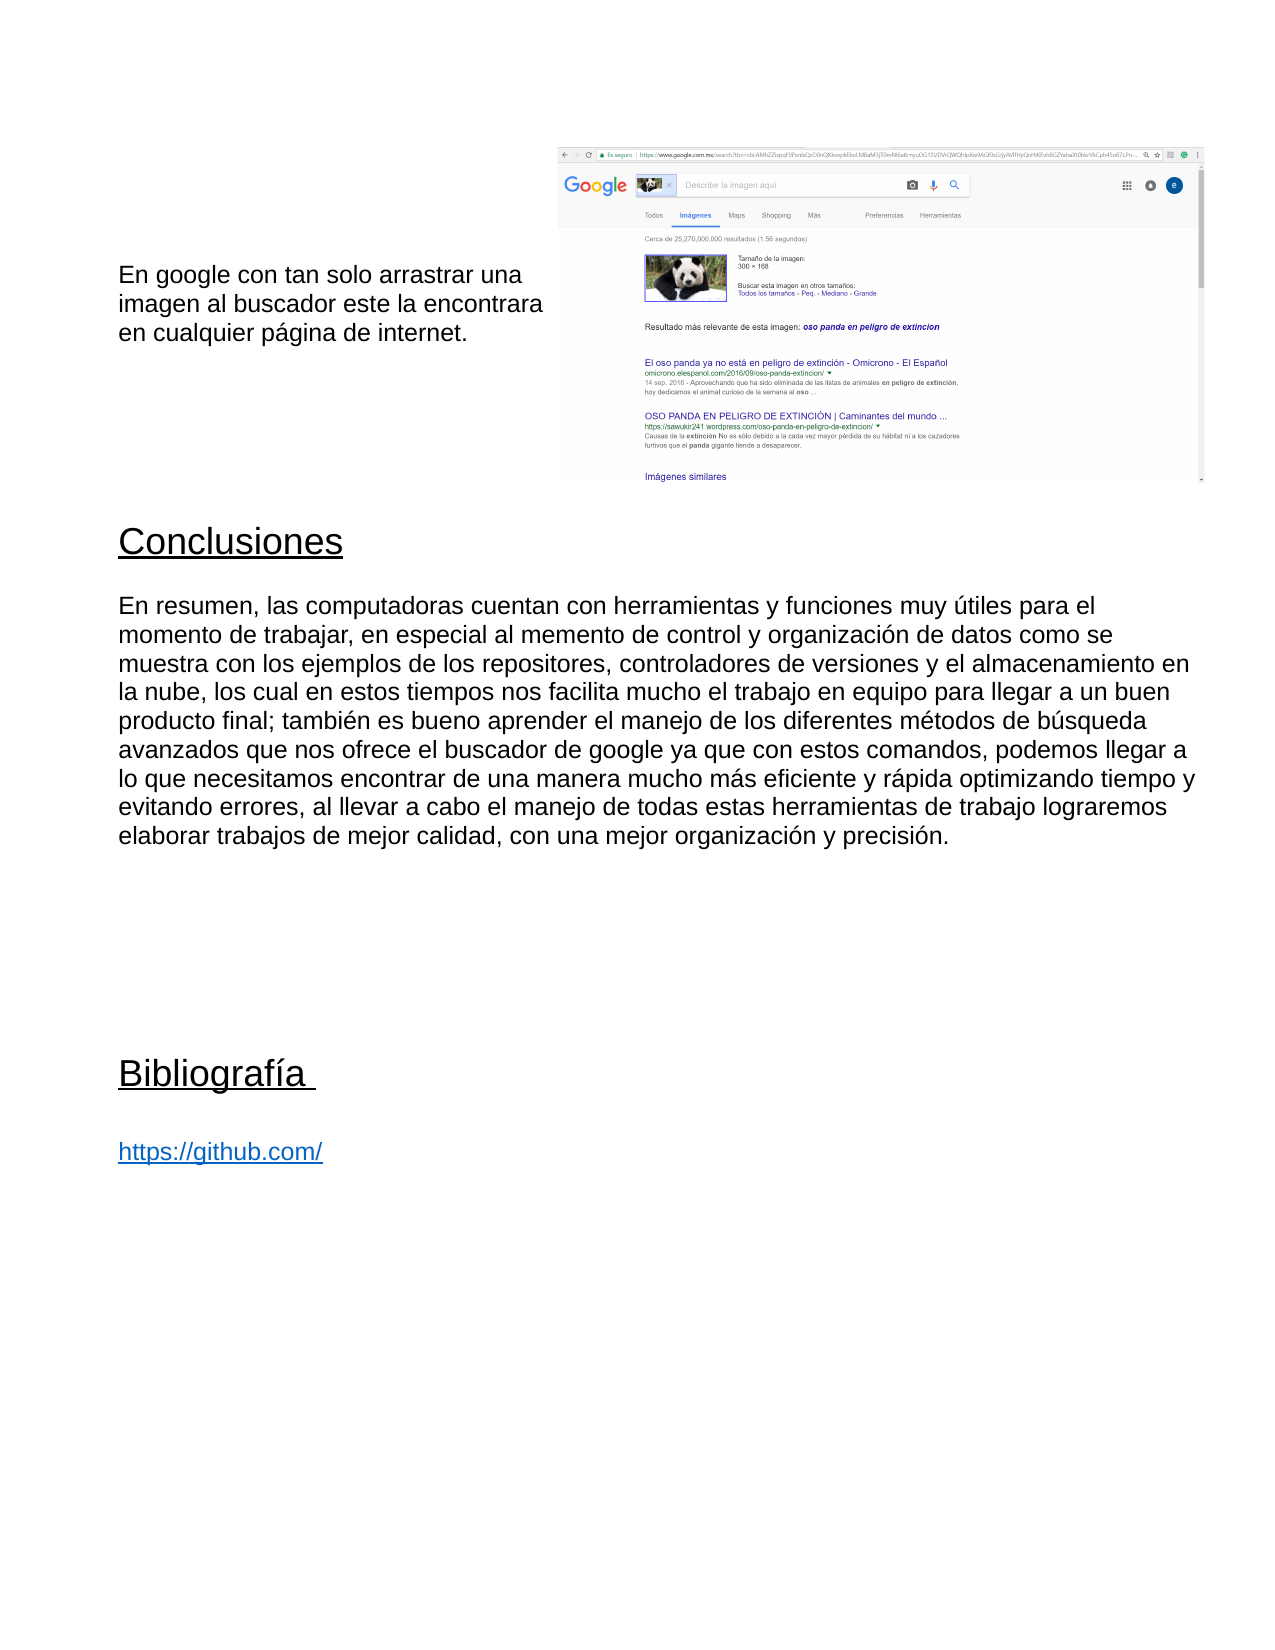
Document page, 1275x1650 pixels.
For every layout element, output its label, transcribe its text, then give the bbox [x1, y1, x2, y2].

text Conclusiones [118, 519, 1205, 562]
text Bibliografía [118, 1051, 1205, 1094]
picture [557, 147, 1205, 260]
picture [557, 347, 1205, 483]
text En resumen, las computadoras cuentan con herramientas y funciones muy útiles para el momento de trabajar, en especial al memento de control y organización de datos como se muestra con los ejemplos de los repositores, controladores de versiones y el almacenamiento en la nube, los cual en estos tiempos nos facilita mucho el trabajo en equipo para llegar a un buen producto final; también es bueno aprender el manejo de los diferentes métodos de búsqueda avanzados que nos ofrece el buscador de google ya que con estos comandos, podemos llegar a lo que necesitamos encontrar de una manera mucho más eficiente y rápida optimizando tiempo y evitando errores, al llevar a cabo el manejo de todas estas herramientas de trabajo lograremos elaborar trabajos de mejor calidad, con una mejor organización y precisión. [118, 591, 1205, 850]
text En google con tan solo arrastrar una imagen al buscador este la encontrara en cualquier página de internet. [118, 260, 1205, 347]
text https://github.com/ [118, 1137, 1205, 1166]
